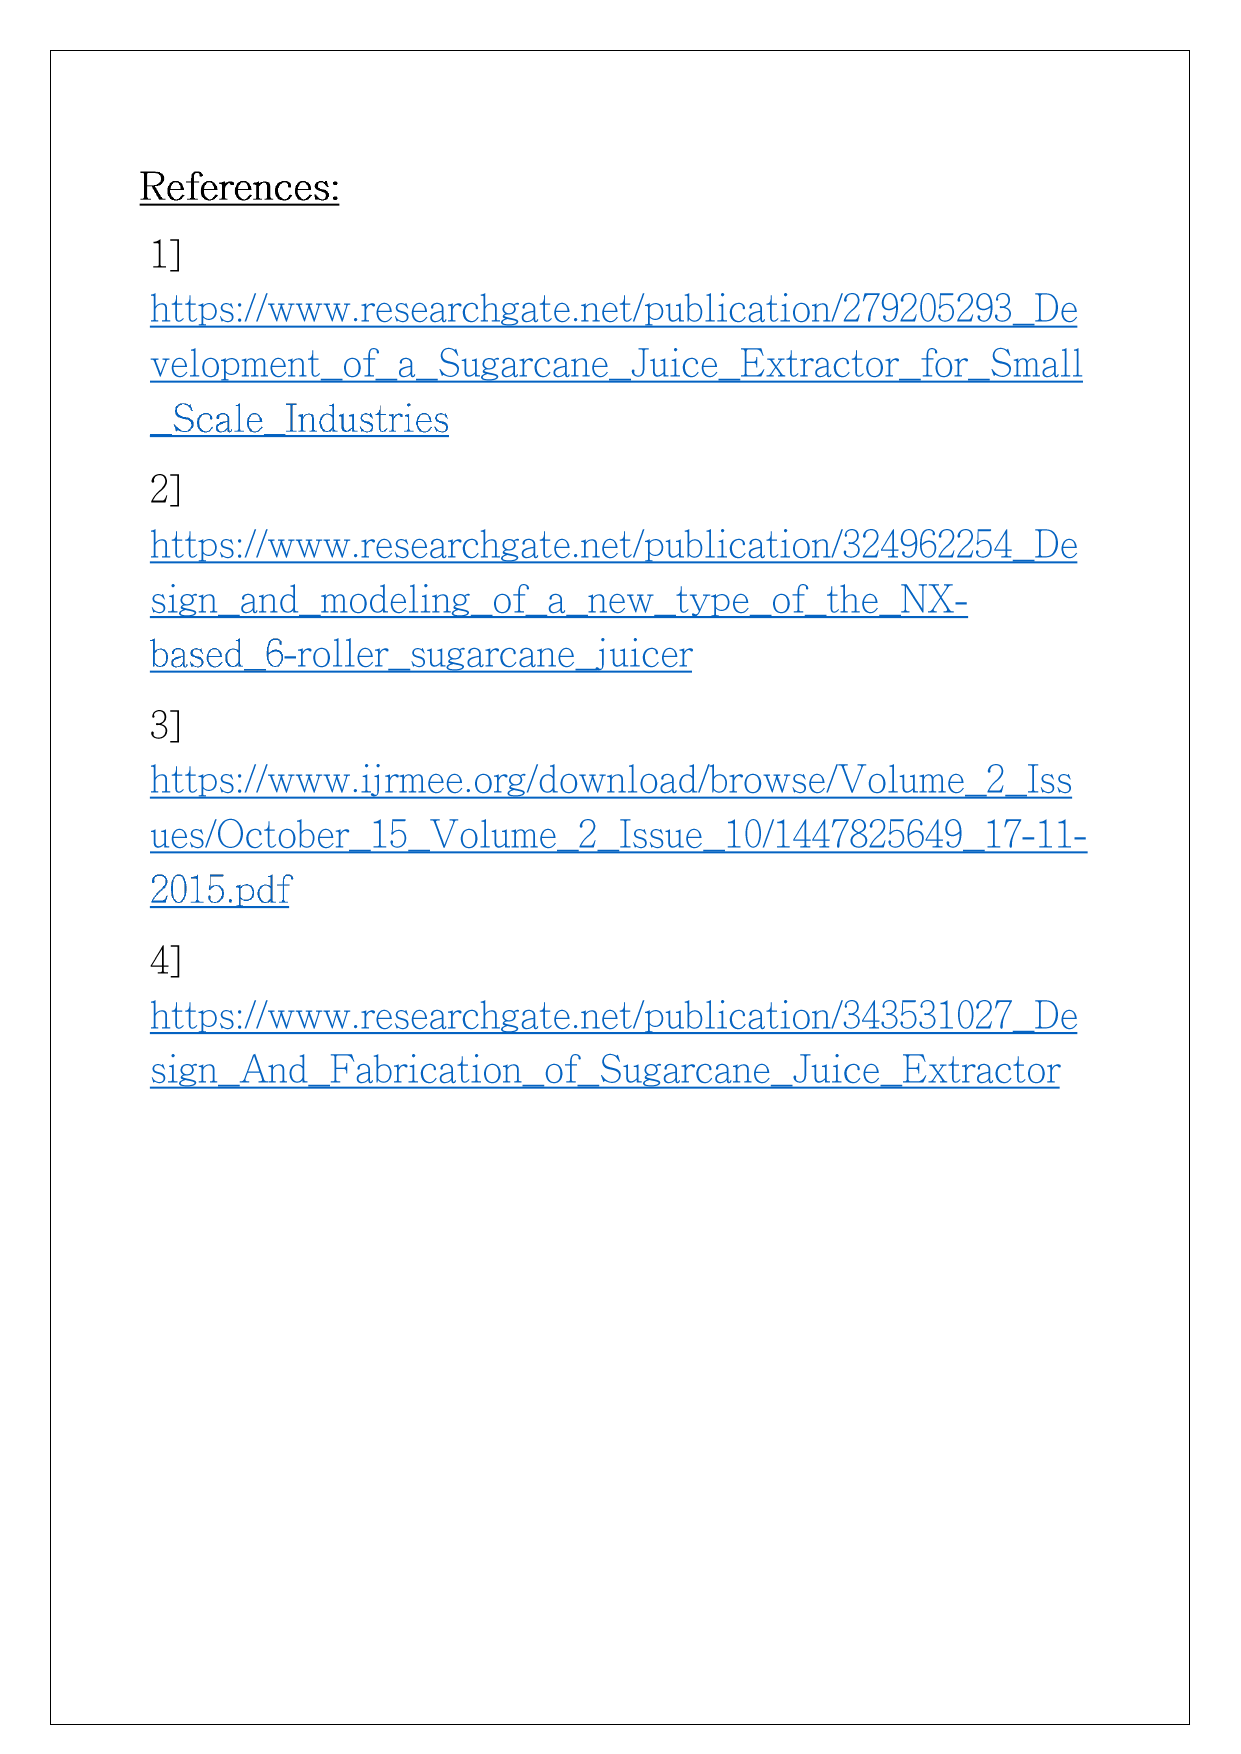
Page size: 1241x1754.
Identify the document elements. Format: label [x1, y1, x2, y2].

picture [150, 757, 1091, 797]
picture [150, 577, 983, 617]
picture [150, 286, 1096, 326]
picture [150, 467, 202, 507]
picture [150, 993, 1096, 1033]
picture [150, 341, 1102, 381]
picture [150, 703, 202, 743]
picture [150, 867, 307, 907]
picture [150, 396, 467, 436]
picture [150, 1047, 1079, 1087]
picture [139, 164, 358, 204]
picture [150, 812, 1102, 852]
picture [150, 522, 1096, 562]
picture [150, 631, 710, 671]
picture [150, 232, 202, 272]
picture [150, 938, 195, 978]
